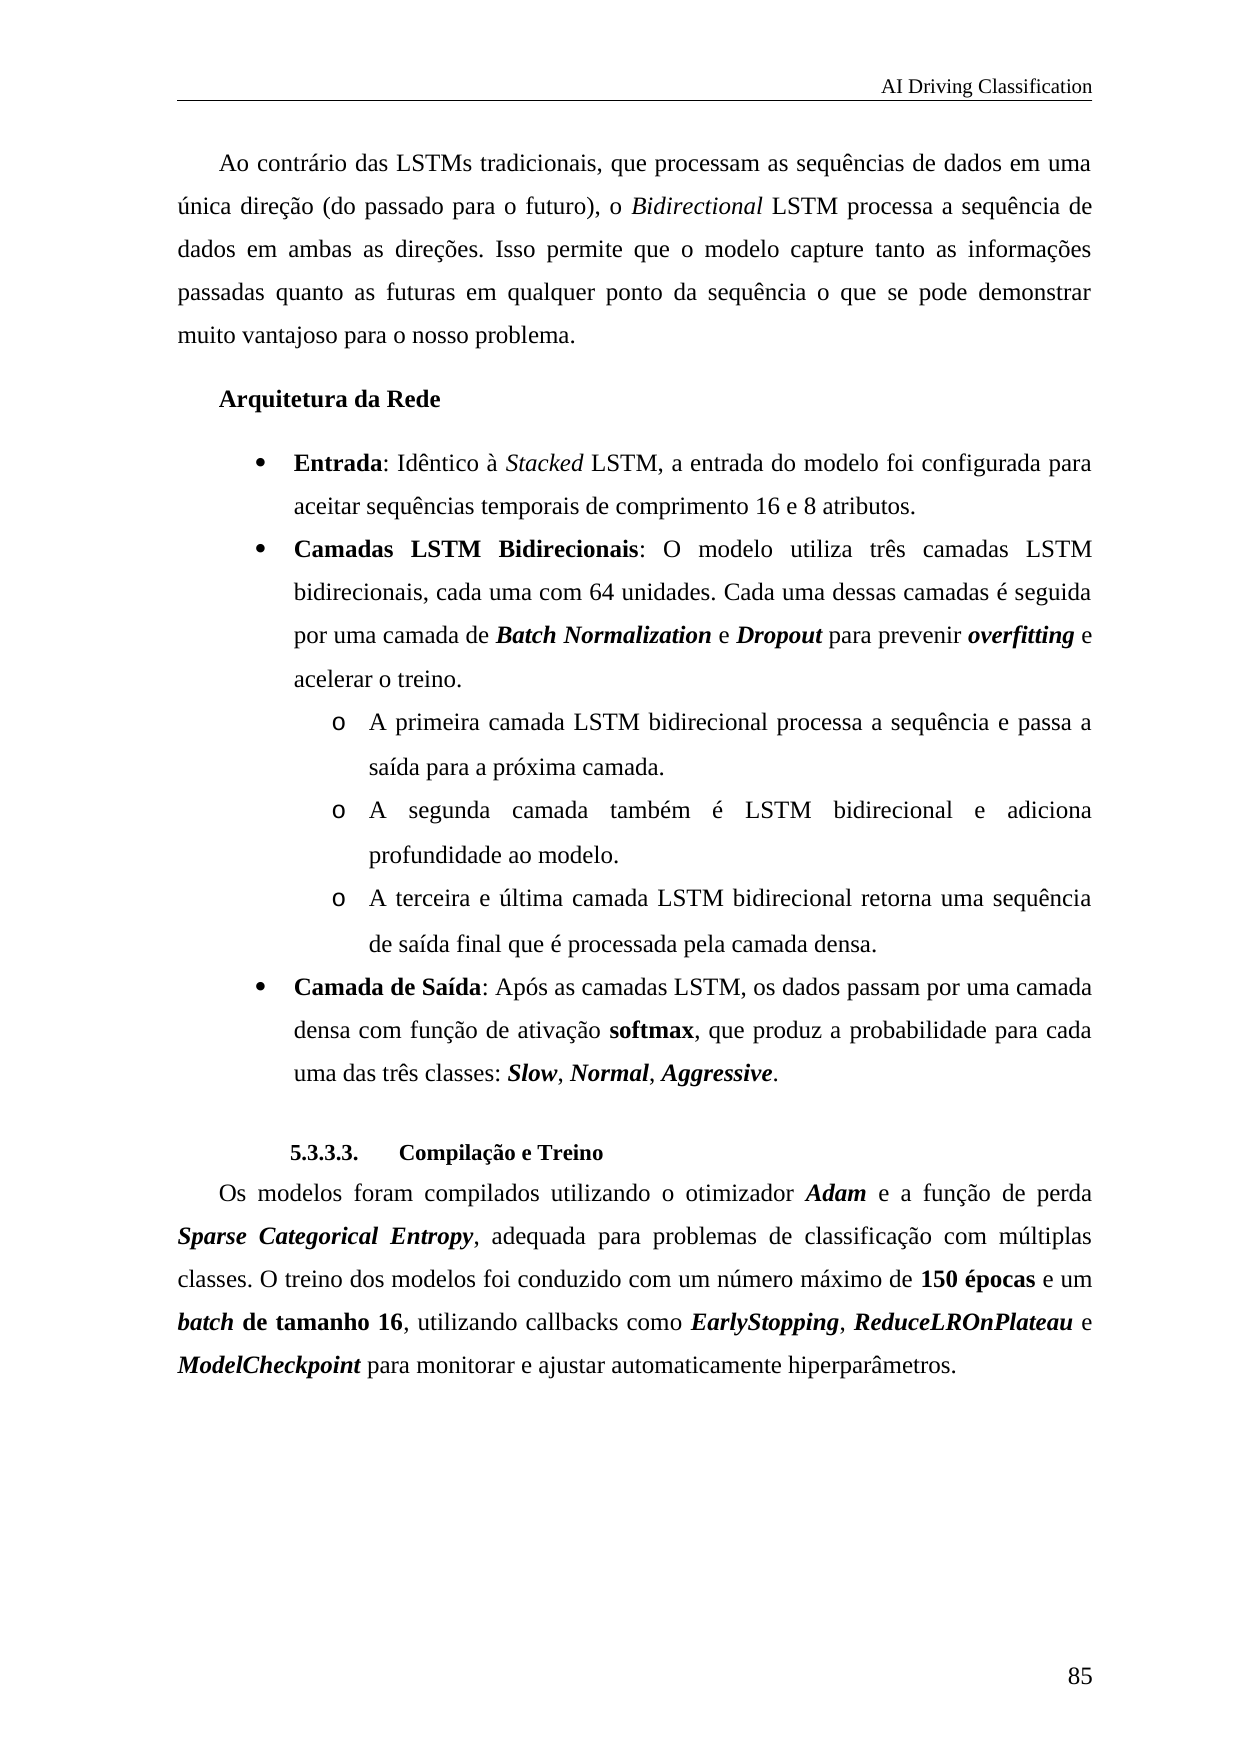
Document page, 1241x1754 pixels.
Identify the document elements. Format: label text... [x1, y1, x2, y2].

list Entrada: Idêntico à Stacked LSTM, a entrada do modelo foi configurada para aceitar sequências temporais de comprimento 16 e 8 atributos. [256, 448, 1092, 520]
list Camada de Saída: Após as camadas LSTM, os dados passam por uma camada densa com função de ativação softmax, que produz a probabilidade para cada uma das três classes: Slow, Normal, Aggressive. [256, 972, 1092, 1087]
list A terceira e última camada LSTM bidirecional retorna uma sequência de saída final que é processada pela camada densa. [331, 883, 1092, 957]
text Arquitetura da Rede [177, 384, 1092, 413]
subtitle Compilação e Treino [290, 1139, 1092, 1165]
list A segunda camada também é LSTM bidirecional e adiciona profundidade ao modelo. [331, 795, 1092, 869]
text Os modelos foram compilados utilizando o otimizador Adam e a função de perda Sparse Categorical Entropy, adequada para problemas de classificação com múltiplas classes. O treino dos modelos foi conduzido com um número máximo de 150 épocas e um batch de tamanho 16, utilizando callbacks como EarlyStopping, ReduceLROnPlateau e ModelCheckpoint para monitorar e ajustar automaticamente hiperparâmetros. [177, 1178, 1092, 1379]
text Ao contrário das LSTMs tradicionais, que processam as sequências de dados em uma única direção (do passado para o futuro), o Bidirectional LSTM processa a sequência de dados em ambas as direções. Isso permite que o modelo capture tanto as informações passadas quanto as futuras em qualquer ponto da sequência o que se pode demonstrar muito vantajoso para o nosso problema. [177, 148, 1092, 349]
list A primeira camada LSTM bidirecional processa a sequência e passa a saída para a próxima camada. [331, 707, 1092, 781]
list Camadas LSTM Bidirecionais: O modelo utiliza três camadas LSTM bidirecionais, cada uma com 64 unidades. Cada uma dessas camadas é seguida por uma camada de Batch Normalization e Dropout para prevenir overfitting e acelerar o treino. [256, 534, 1092, 692]
